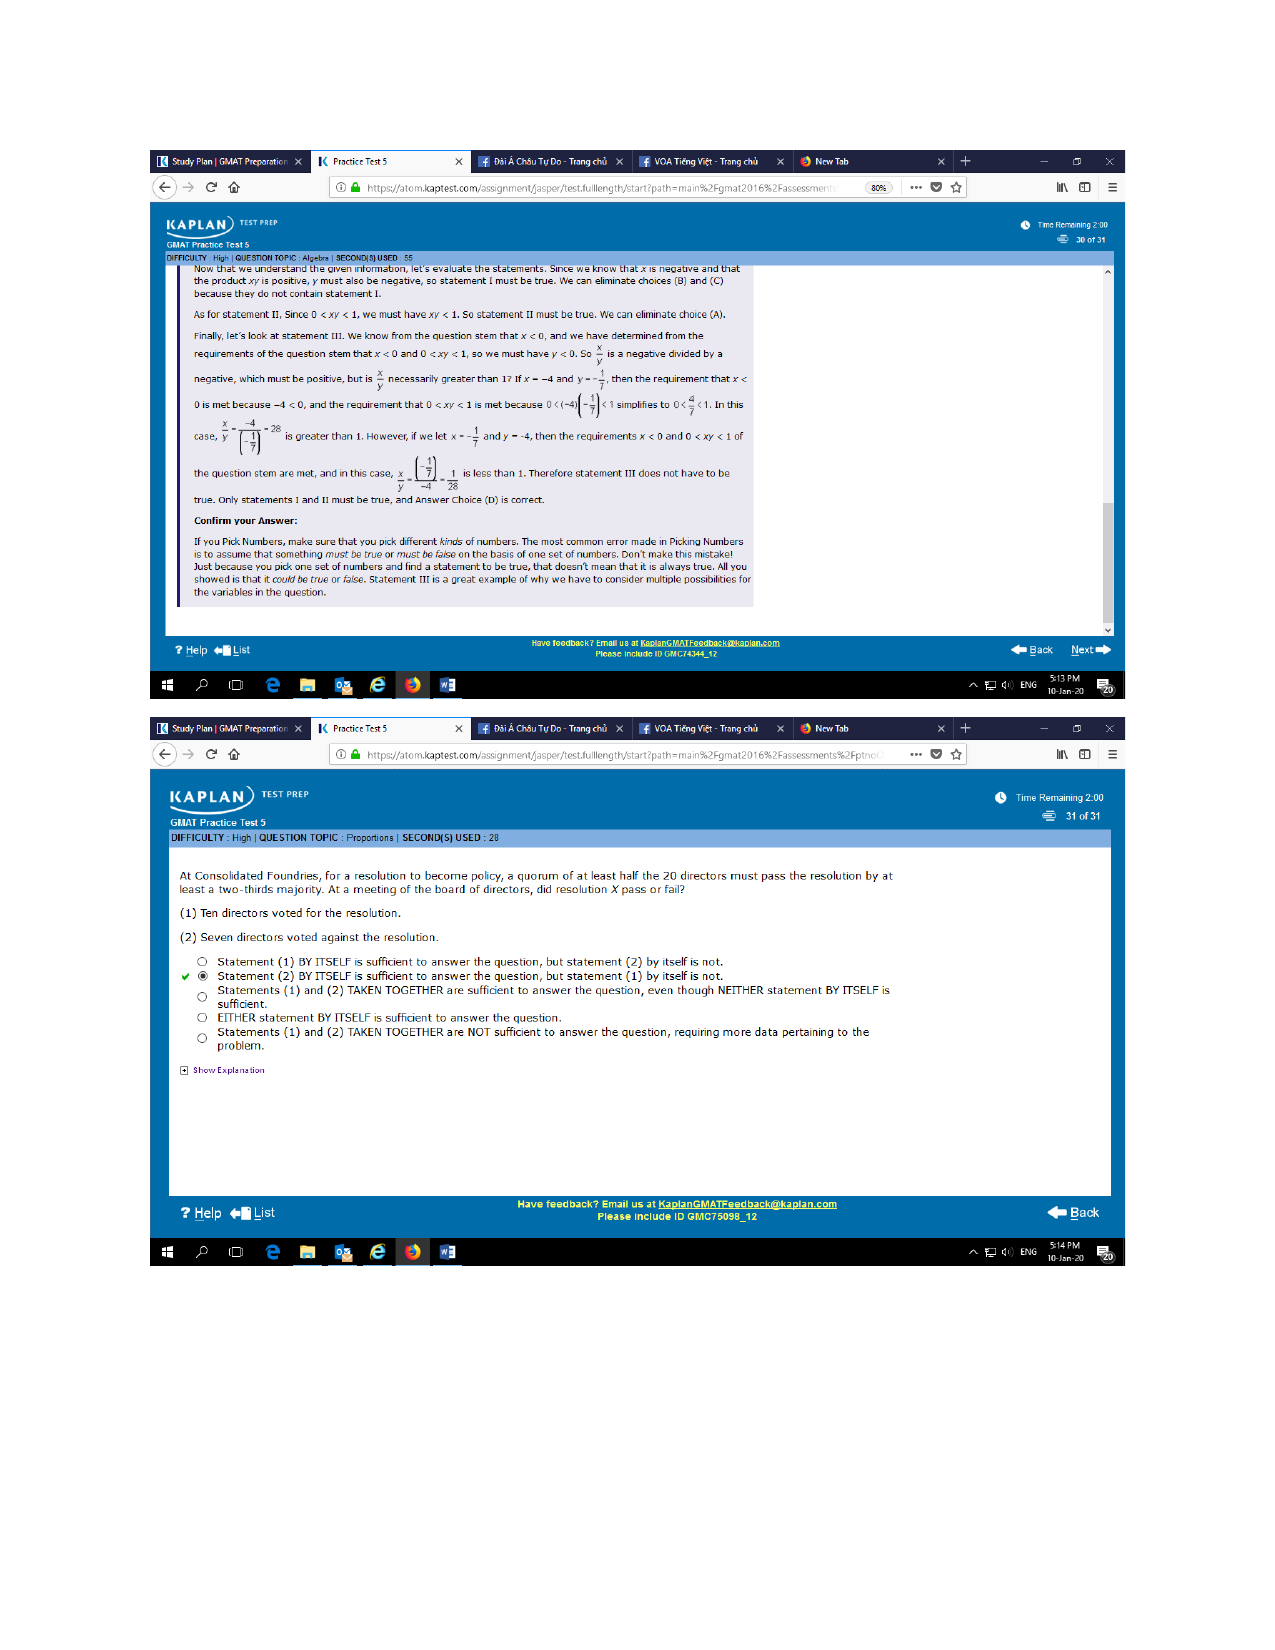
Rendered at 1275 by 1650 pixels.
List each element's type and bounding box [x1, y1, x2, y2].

picture [150, 150, 1125, 699]
picture [150, 717, 1125, 1266]
